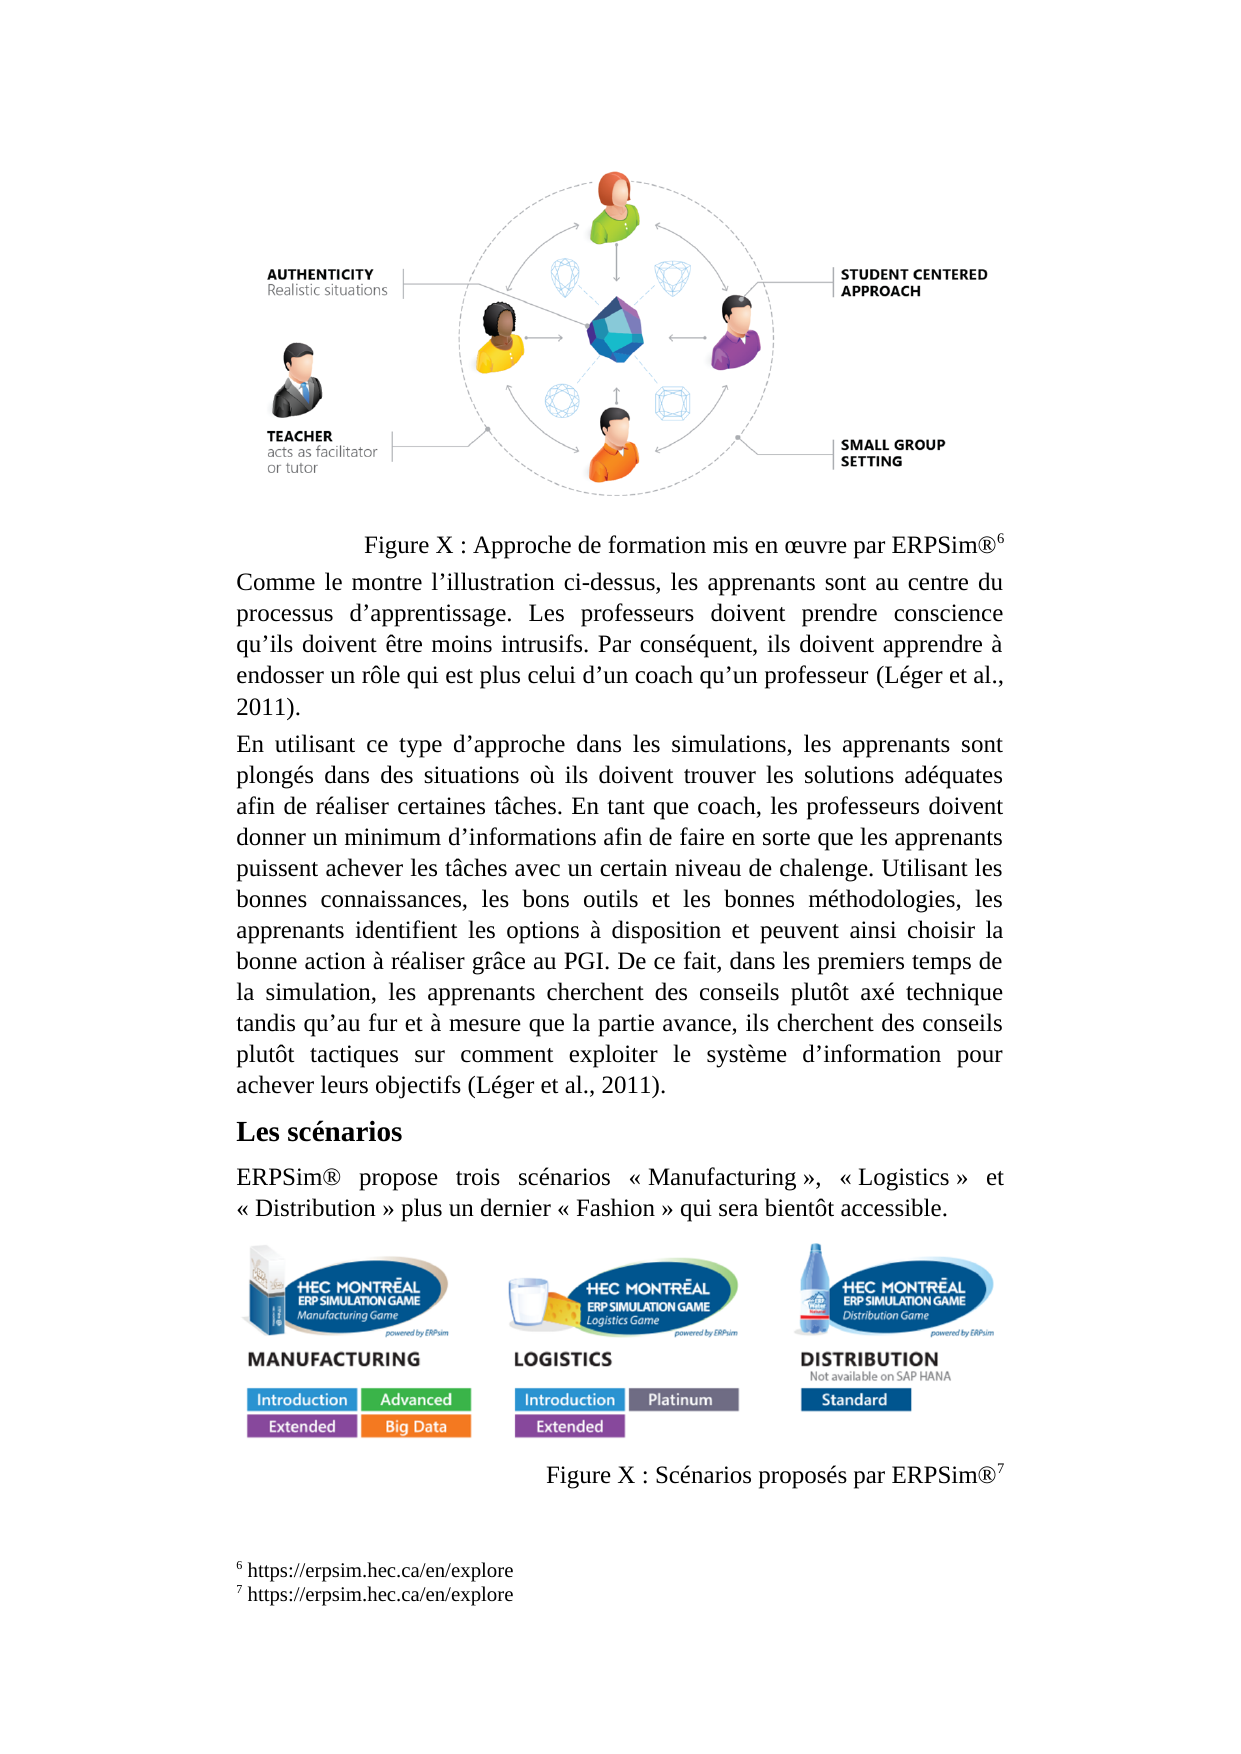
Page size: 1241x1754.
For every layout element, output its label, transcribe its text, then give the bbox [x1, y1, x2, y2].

text En utilisant ce type d’approche dans les simulations, les apprenants sont plongés dans des situations où ils doivent trouver les solutions adéquates afin de réaliser certaines tâches. En tant que coach, les professeurs doivent donner un minimum d’informations afin de faire en sorte que les apprenants puissent achever les tâches avec un certain niveau de chalenge. Utilisant les bonnes connaissances, les bons outils et les bonnes méthodologies, les apprenants identifient les options à disposition et peuvent ainsi choisir la bonne action à réaliser grâce au PGI. De ce fait, dans les premiers temps de la simulation, les apprenants cherchent des conseils plutôt axé technique tandis qu’au fur et à mesure que la partie avance, ils cherchent des conseils plutôt tactiques sur comment exploiter le système d’information pour achever leurs objectifs (Léger et al., 2011). [236, 729, 1004, 1099]
text Comme le montre l’illustration ci-dessus, les apprenants sont au centre du processus d’apprentissage. Les professeurs doivent prendre conscience qu’ils doivent être moins intrusifs. Par conséquent, ils doivent apprendre à endosser un rôle qui est plus celui d’un coach qu’un professeur (Léger et al., 2011). [236, 567, 1004, 720]
picture [236, 1230, 1004, 1452]
text Figure X : Scénarios proposés par ERPSim® [236, 1460, 1004, 1489]
picture [236, 147, 1004, 522]
text ERPSim® propose trois scénarios « Manufacturing », « Logistics » et « Distribution » plus un dernier « Fashion » qui sera bientôt accessible. [236, 1162, 1004, 1222]
text Figure X : Approche de formation mis en œuvre par ERPSim® [236, 530, 1004, 559]
text Les scénarios [236, 1114, 1004, 1147]
